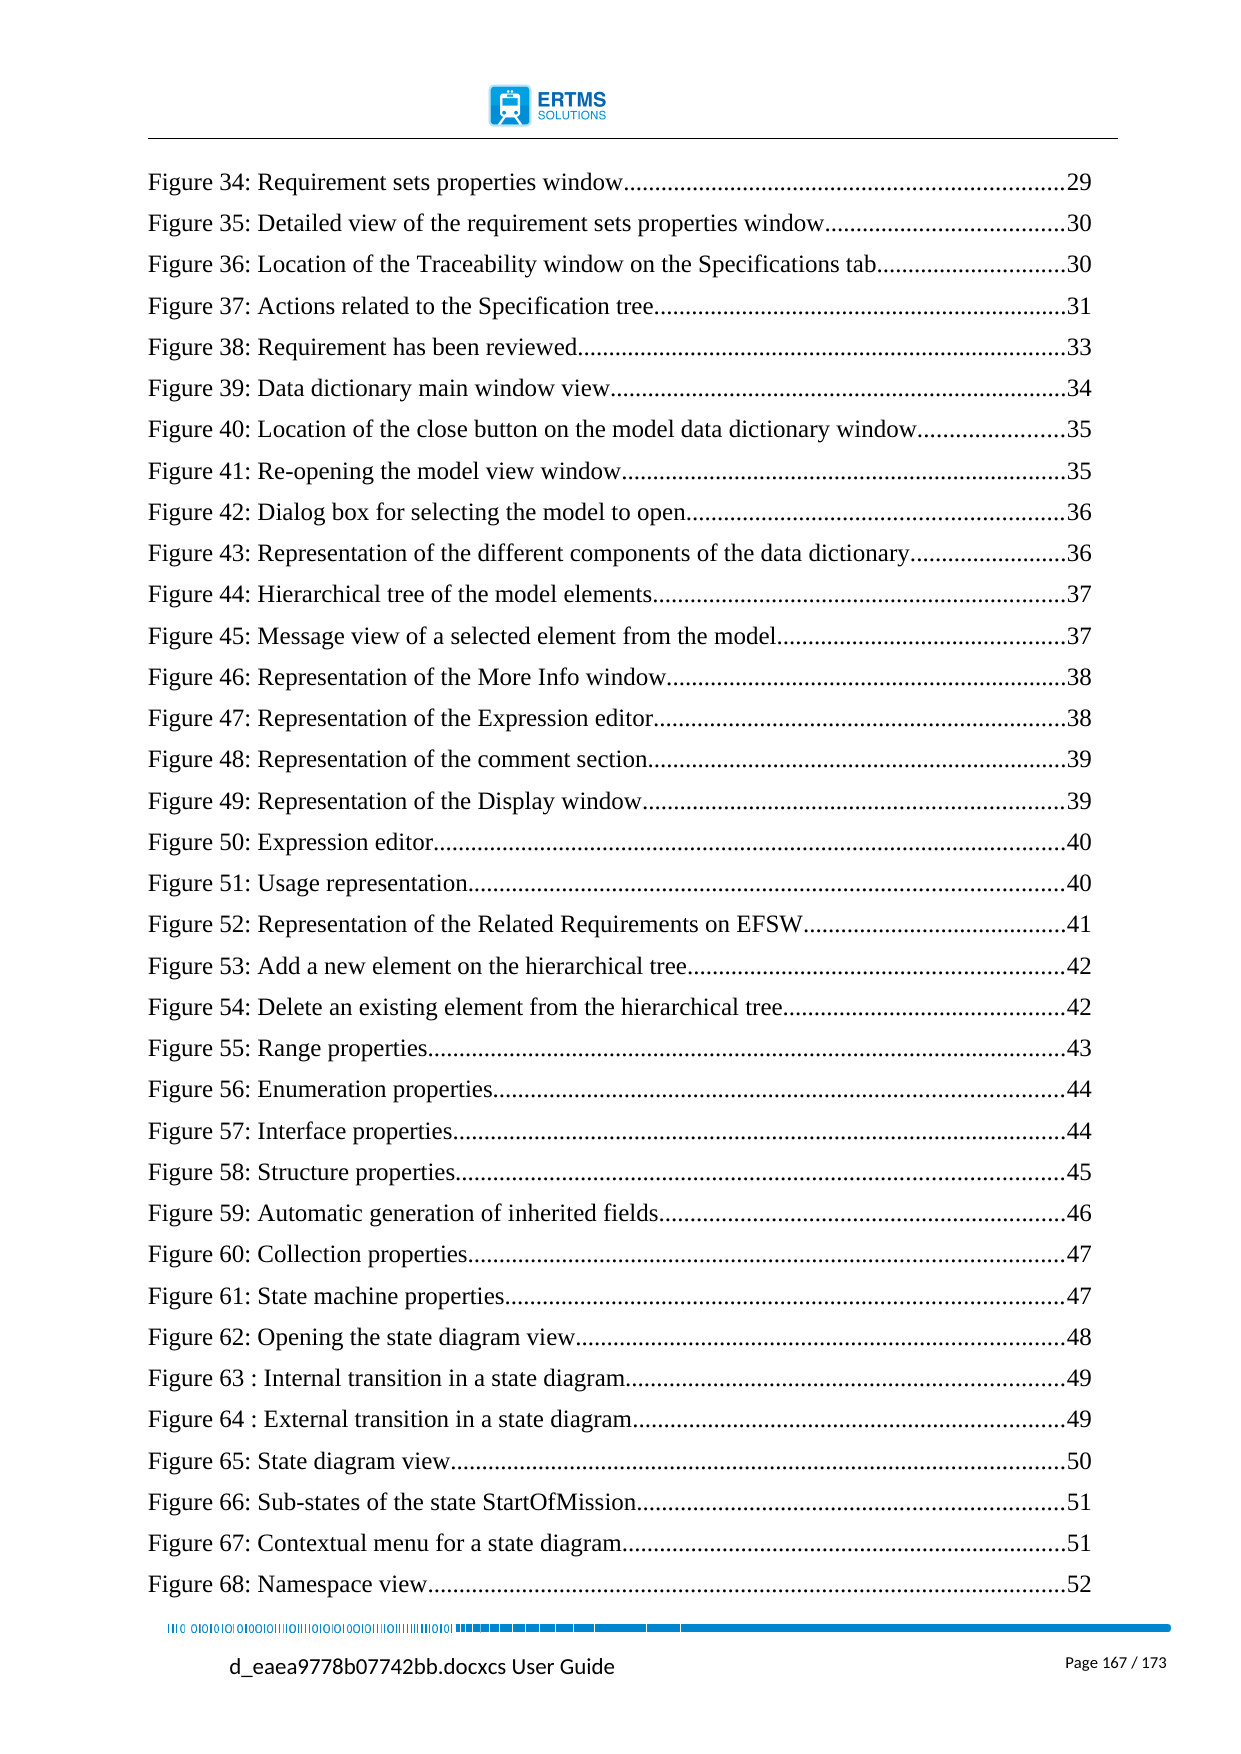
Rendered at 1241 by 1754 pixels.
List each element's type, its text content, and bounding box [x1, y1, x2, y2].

text Figure 46: Representation of the More Info window. 38 [148, 662, 1093, 691]
text Figure 64 : External transition in a state diagram 49 [148, 1404, 1093, 1433]
text Figure 47: Representation of the Expression editor. 38 [148, 703, 1093, 732]
text Figure 36: Location of the Traceability window on the Specifications tab. 30 [148, 249, 1093, 278]
text Figure 38: Requirement has been reviewed 33 [148, 332, 1093, 361]
text Figure 40: Location of the close button on the model data dictionary window 35 [148, 414, 1093, 443]
picture [477, 73, 617, 138]
text Figure 35: Detailed view of the requirement sets properties window 30 [148, 208, 1093, 237]
text Figure 66: Sub-states of the state StartOfMission. 51 [148, 1487, 1093, 1516]
text Figure 57: Interface properties 44 [148, 1116, 1093, 1144]
text Figure 60: Collection properties 47 [148, 1239, 1093, 1268]
text Figure 61: State machine properties 47 [148, 1281, 1093, 1309]
text Figure 58: Structure properties 45 [148, 1157, 1093, 1186]
text Figure 37: Actions related to the Specification tree. 31 [148, 291, 1093, 319]
text Figure 62: Opening the state diagram view. 48 [148, 1322, 1093, 1351]
text Figure 53: Add a new element on the hierarchical tree 42 [148, 951, 1093, 979]
text Figure 68: Namespace view 52 [148, 1569, 1093, 1598]
picture [167, 1624, 1171, 1633]
text Figure 39: Data dictionary main window view. 34 [148, 373, 1093, 402]
text Figure 41: Re-opening the model view window 35 [148, 456, 1093, 484]
text Figure 56: Enumeration properties 44 [148, 1074, 1093, 1103]
text Figure 50: Expression editor. 40 [148, 827, 1093, 856]
text Figure 59: Automatic generation of inherited fields 46 [148, 1198, 1093, 1227]
text Figure 55: Range properties 43 [148, 1033, 1093, 1062]
text Figure 54: Delete an existing element from the hierarchical tree 42 [148, 992, 1093, 1021]
text Figure 45: Message view of a selected element from the model. 37 [148, 621, 1093, 649]
text Figure 44: Hierarchical tree of the model elements. 37 [148, 579, 1093, 608]
text Figure 67: Contextual menu for a state diagram 51 [148, 1528, 1093, 1557]
text Figure 49: Representation of the Display window 39 [148, 786, 1093, 814]
text Figure 42: Dialog box for selecting the model to open. 36 [148, 497, 1093, 526]
text Figure 51: Usage representation. 40 [148, 868, 1093, 897]
text Figure 48: Representation of the comment section. 39 [148, 744, 1093, 773]
text Figure 43: Representation of the different components of the data dictionary. 36 [148, 538, 1093, 567]
text Figure 52: Representation of the Related Requirements on EFSW. 41 [148, 909, 1093, 938]
text Figure 65: State diagram view 50 [148, 1446, 1093, 1474]
text Figure 34: Requirement sets properties window 29 [148, 167, 1093, 196]
text Figure 63 : Internal transition in a state diagram 49 [148, 1363, 1093, 1392]
